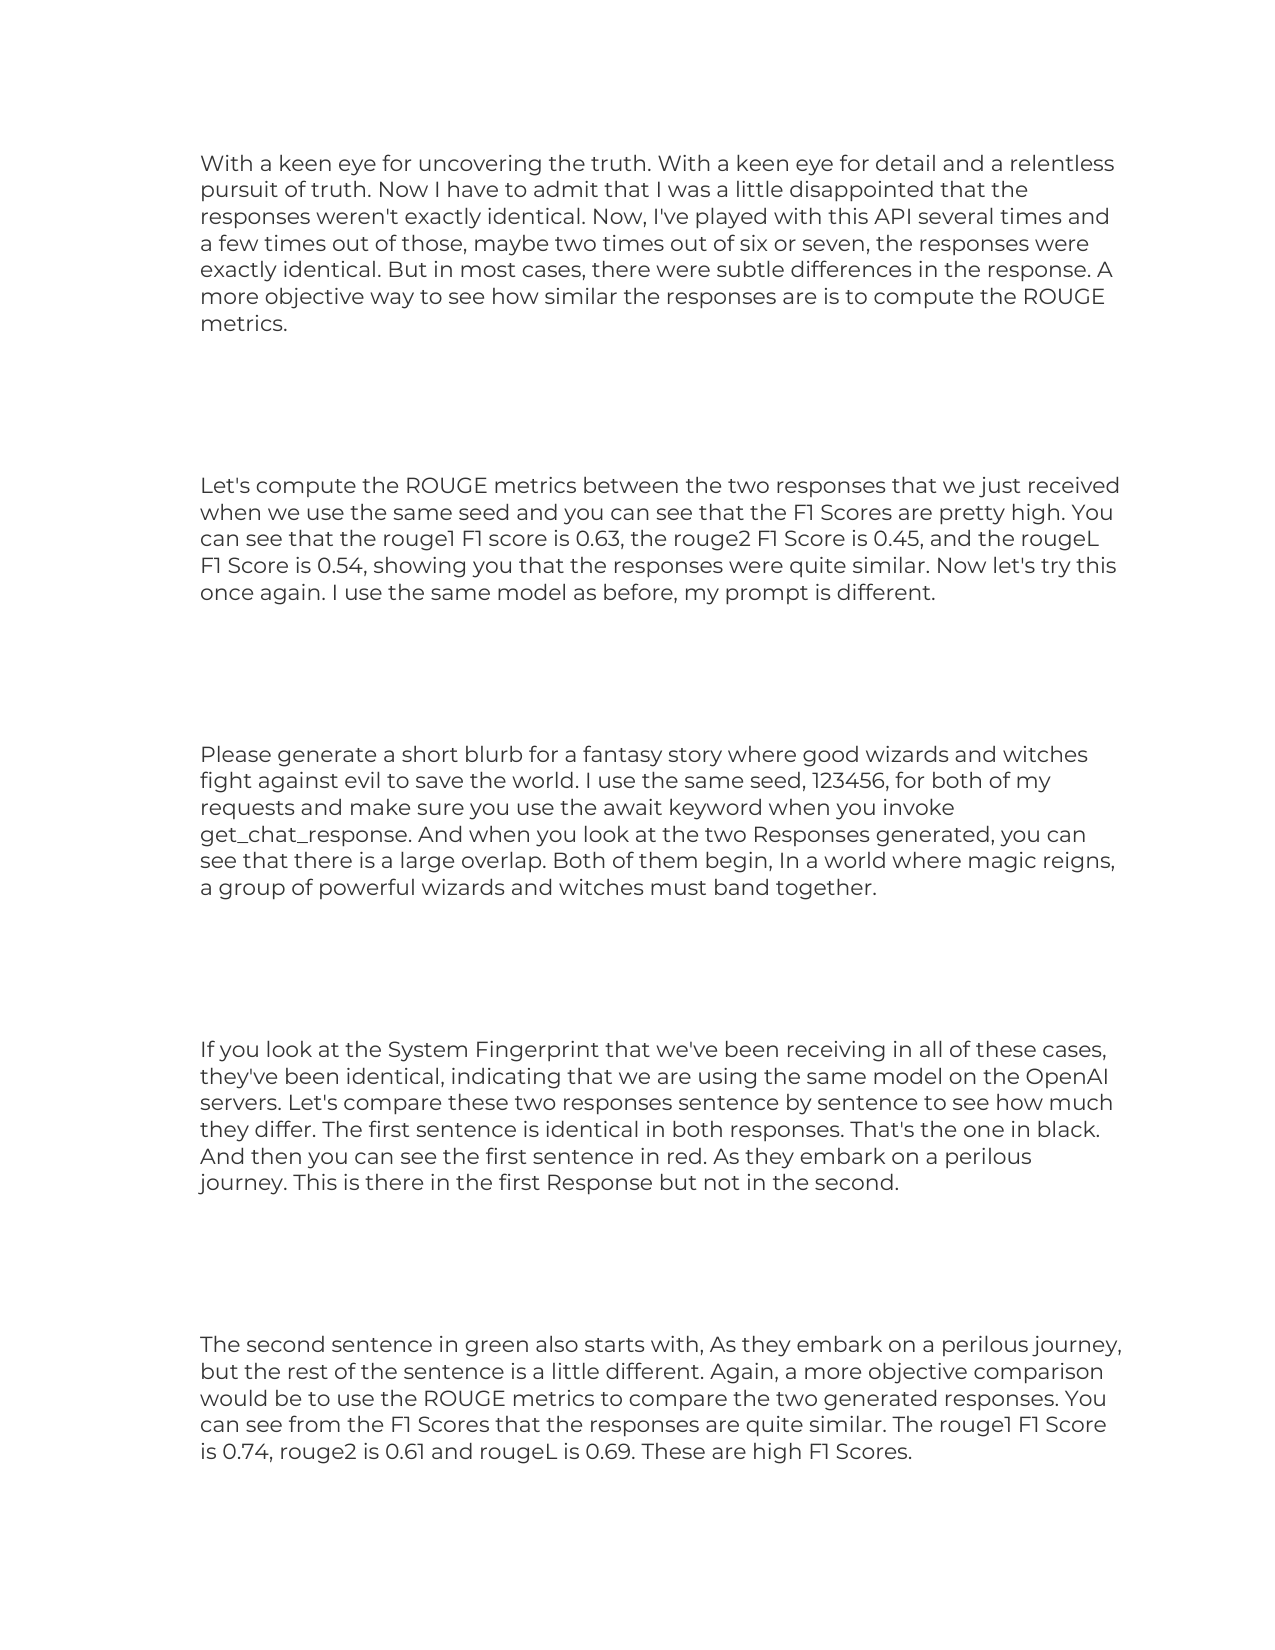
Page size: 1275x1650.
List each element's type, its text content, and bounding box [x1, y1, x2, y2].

text With a keen eye for uncovering the truth. With a keen eye for detail and a relentless pursuit of truth. Now I have to admit that I was a little disappointed that the responses weren't exactly identical. Now, I've played with this API several times and a few times out of those, maybe two times out of six or seven, the responses were exactly identical. But in most cases, there were subtle differences in the response. A more objective way to see how similar the responses are is to compute the ROUGE metrics. [200, 150, 1125, 337]
text If you look at the System Fingerprint that we've been receiving in all of these cases, they've been identical, indicating that we are using the same model on the OpenAI servers. Let's compare these two responses sentence by sentence to see how much they differ. The first sentence is identical in both responses. That's the one in black. And then you can see the first sentence in red. As they embark on a perilous journey. This is there in the first Response but not in the second. [200, 1036, 1125, 1196]
text Please generate a short blurb for a fantasy story where good wizards and witches fight against evil to save the world. I use the same seed, 123456, for both of my requests and make sure you use the await keyword when you invoke get_chat_response. And when you look at the two Responses generated, you can see that there is a large overlap. Both of them begin, In a world where magic reigns, a group of powerful wizards and witches must band together. [200, 741, 1125, 901]
text The second sentence in green also starts with, As they embark on a perilous journey, but the rest of the sentence is a little different. Again, a more objective comparison would be to use the ROUGE metrics to compare the two generated responses. You can see from the F1 Scores that the responses are quite similar. The rouge1 F1 Score is 0.74, rouge2 is 0.61 and rougeL is 0.69. These are high F1 Scores. [200, 1332, 1125, 1465]
text Let's compute the ROUGE metrics between the two responses that we just received when we use the same seed and you can see that the F1 Scores are pretty high. You can see that the rouge1 F1 score is 0.63, the rouge2 F1 Score is 0.45, and the rougeL F1 Score is 0.54, showing you that the responses were quite similar. Now let's try this once again. I use the same model as before, my prompt is different. [200, 472, 1125, 605]
